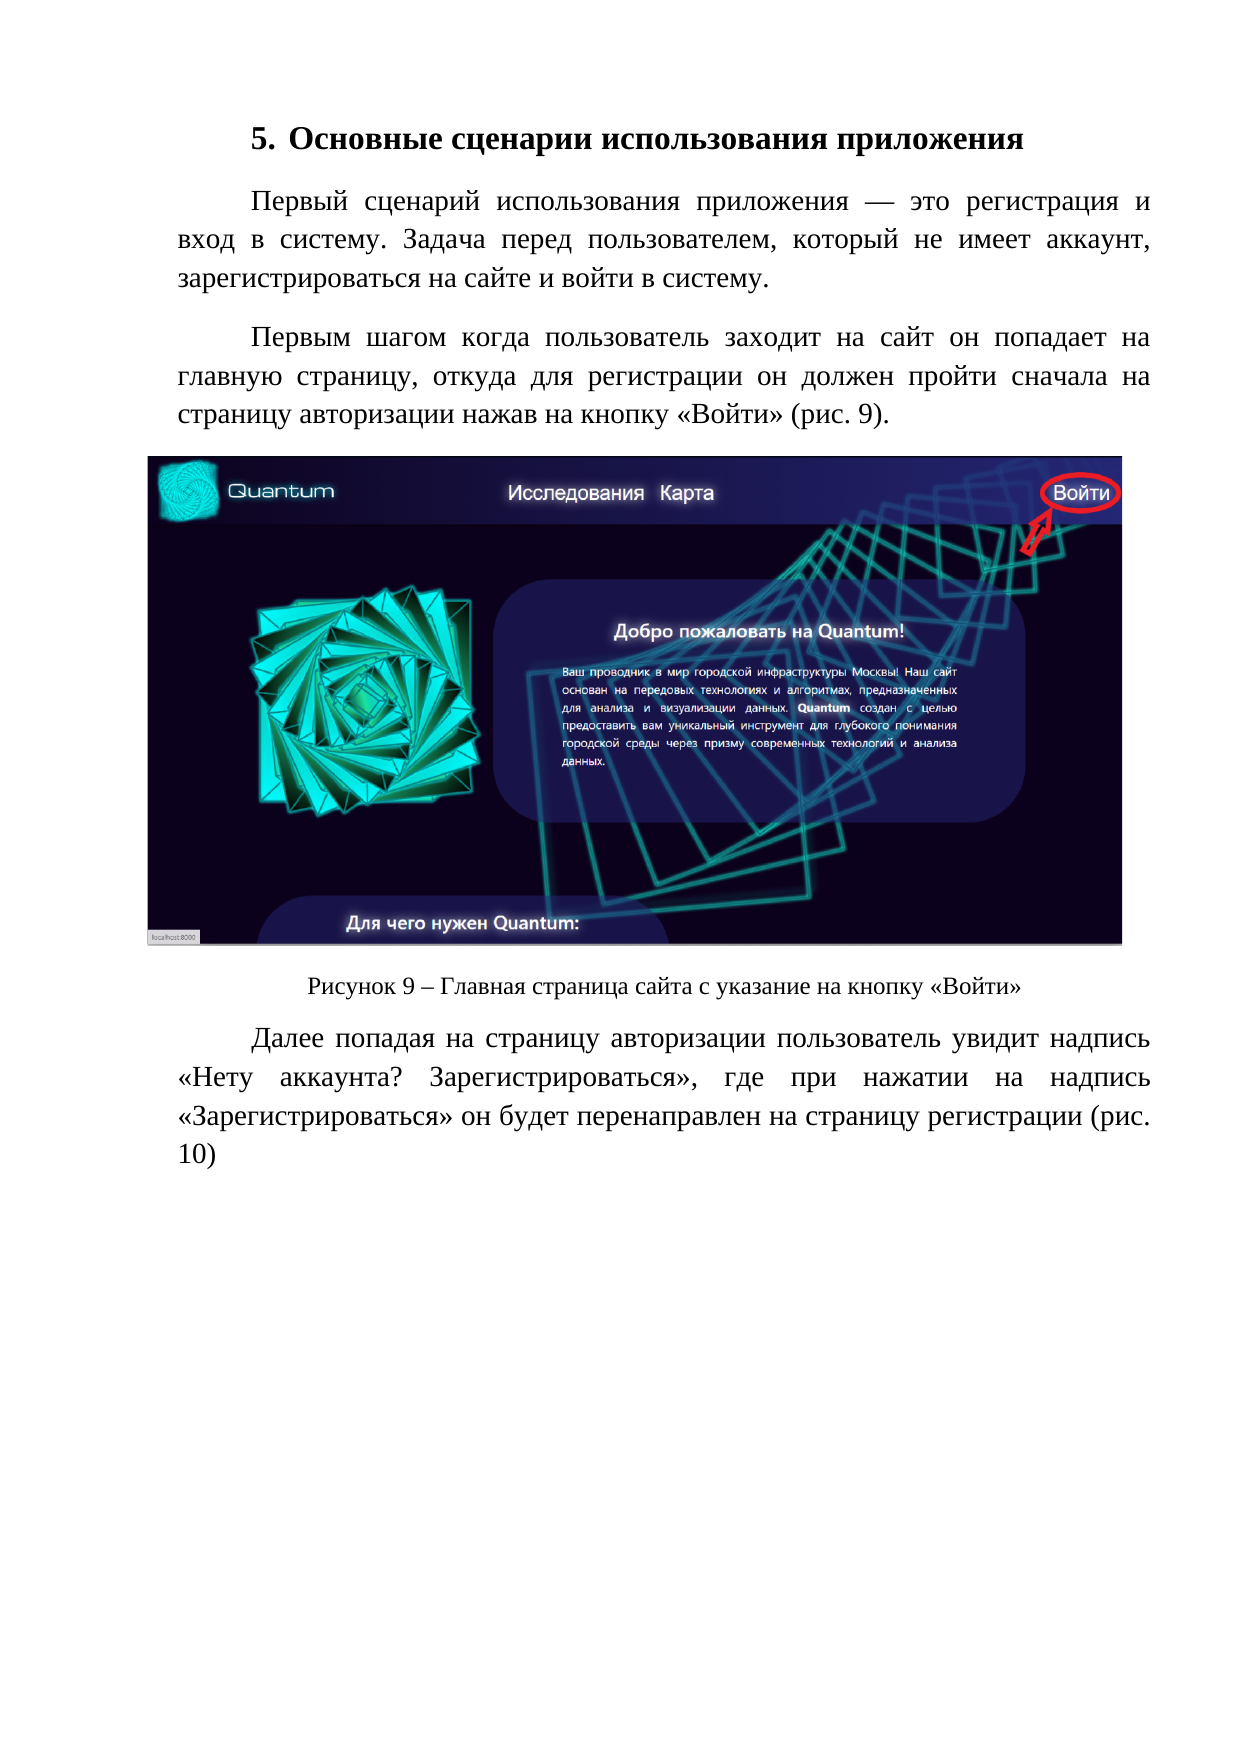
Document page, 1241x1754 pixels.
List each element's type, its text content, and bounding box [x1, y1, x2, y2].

text Первым шагом когда пользователь заходит на сайт он попадает на главную страницу, откуда для регистрации он должен пройти сначала на страницу авторизации нажав на кнопку «Войти» (рис. 9). [177, 319, 1152, 430]
text Рисунок 9 – Главная страница сайта с указание на кнопку «Войти» [177, 971, 1152, 1000]
text Далее попадая на страницу авторизации пользователь увидит надпись «Нету аккаунта? Зарегистрироваться», где при нажатии на надпись «Зарегистрироваться» он будет перенаправлен на страницу регистрации (рис. 10) [177, 1021, 1152, 1170]
list Основные сценарии использования приложения [251, 118, 1152, 156]
picture [147, 456, 1123, 946]
text Первый сценарий использования приложения — это регистрация и вход в систему. Задача перед пользователем, который не имеет аккаунт, зарегистрироваться на сайте и войти в систему. [177, 183, 1152, 294]
